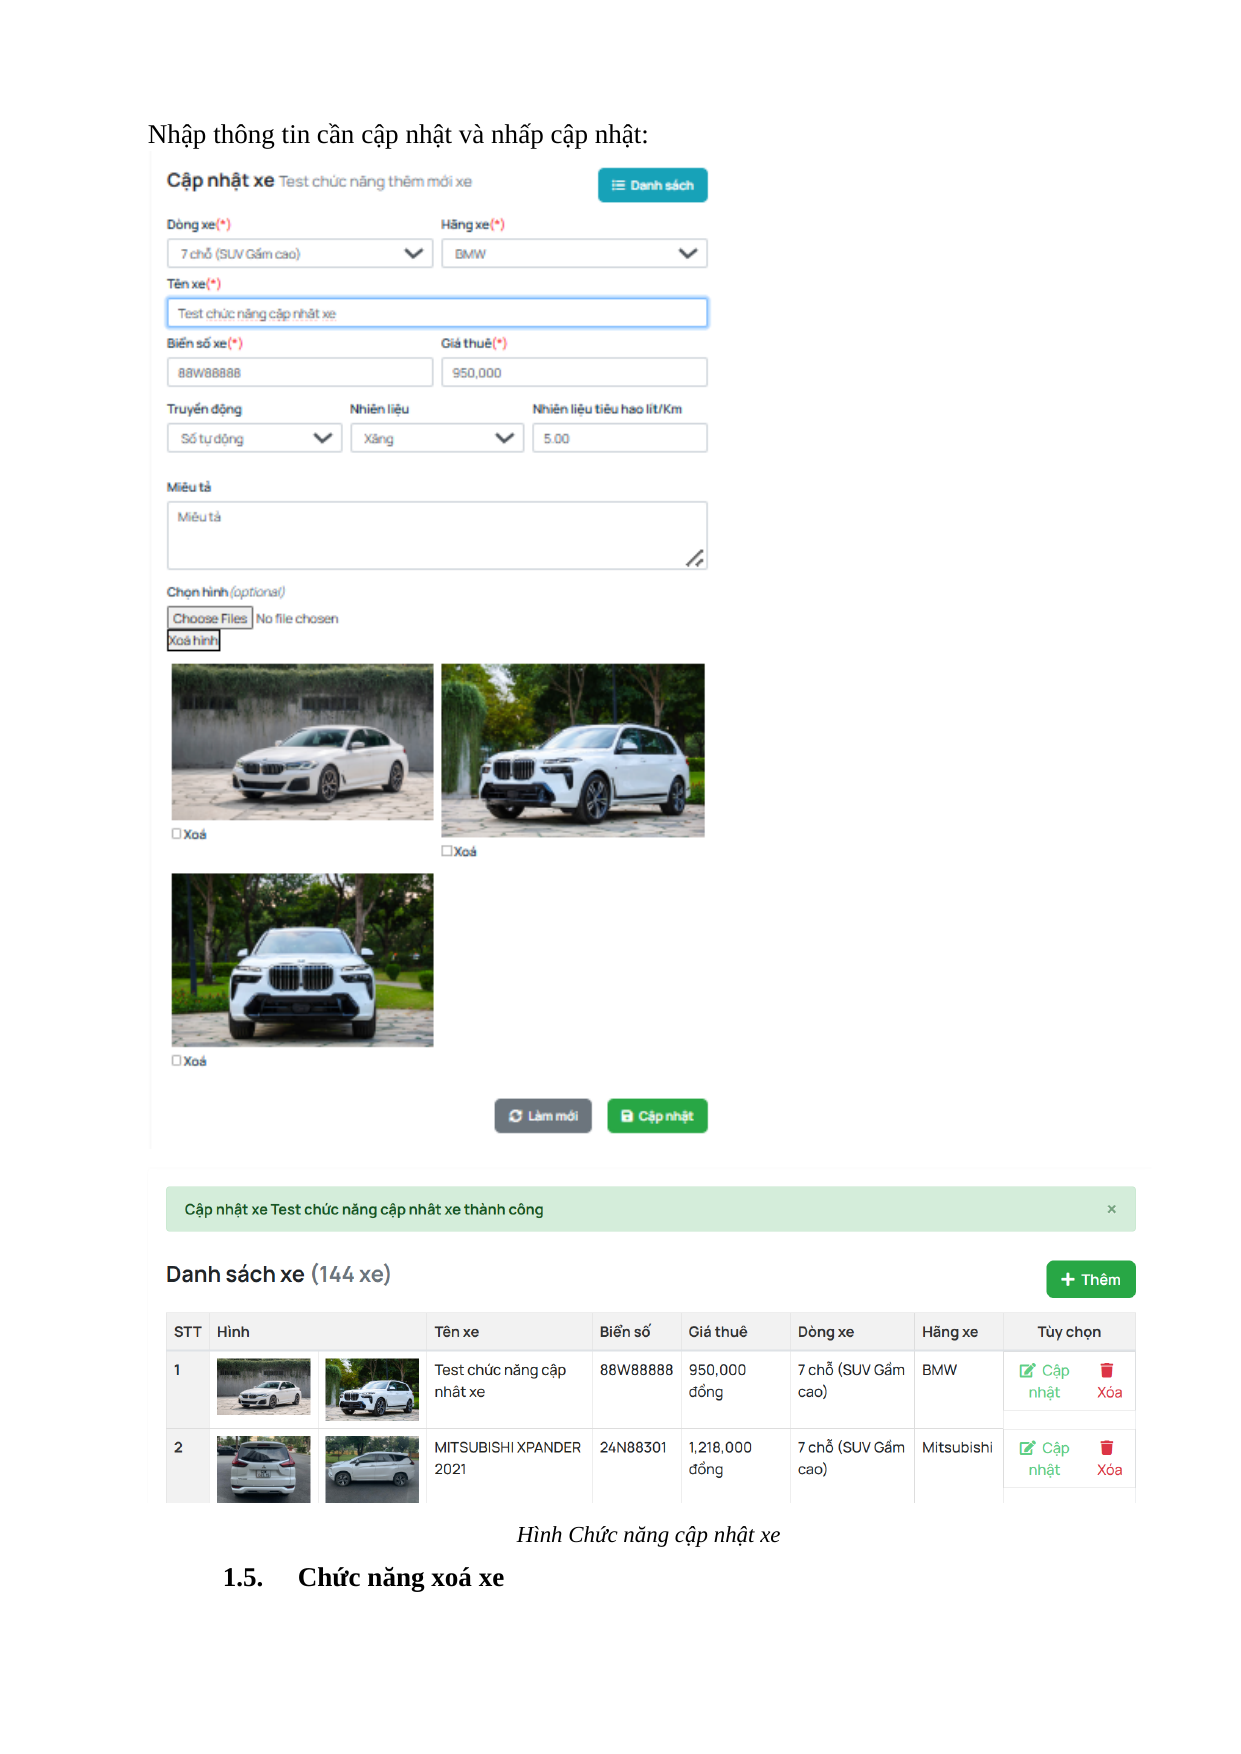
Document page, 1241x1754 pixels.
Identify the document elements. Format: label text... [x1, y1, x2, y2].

picture [147, 151, 716, 1149]
picture [147, 1167, 1152, 1503]
list Chức năng xoá xe [223, 1561, 1152, 1592]
text Hình Chức năng cập nhật xe [148, 1521, 1152, 1547]
